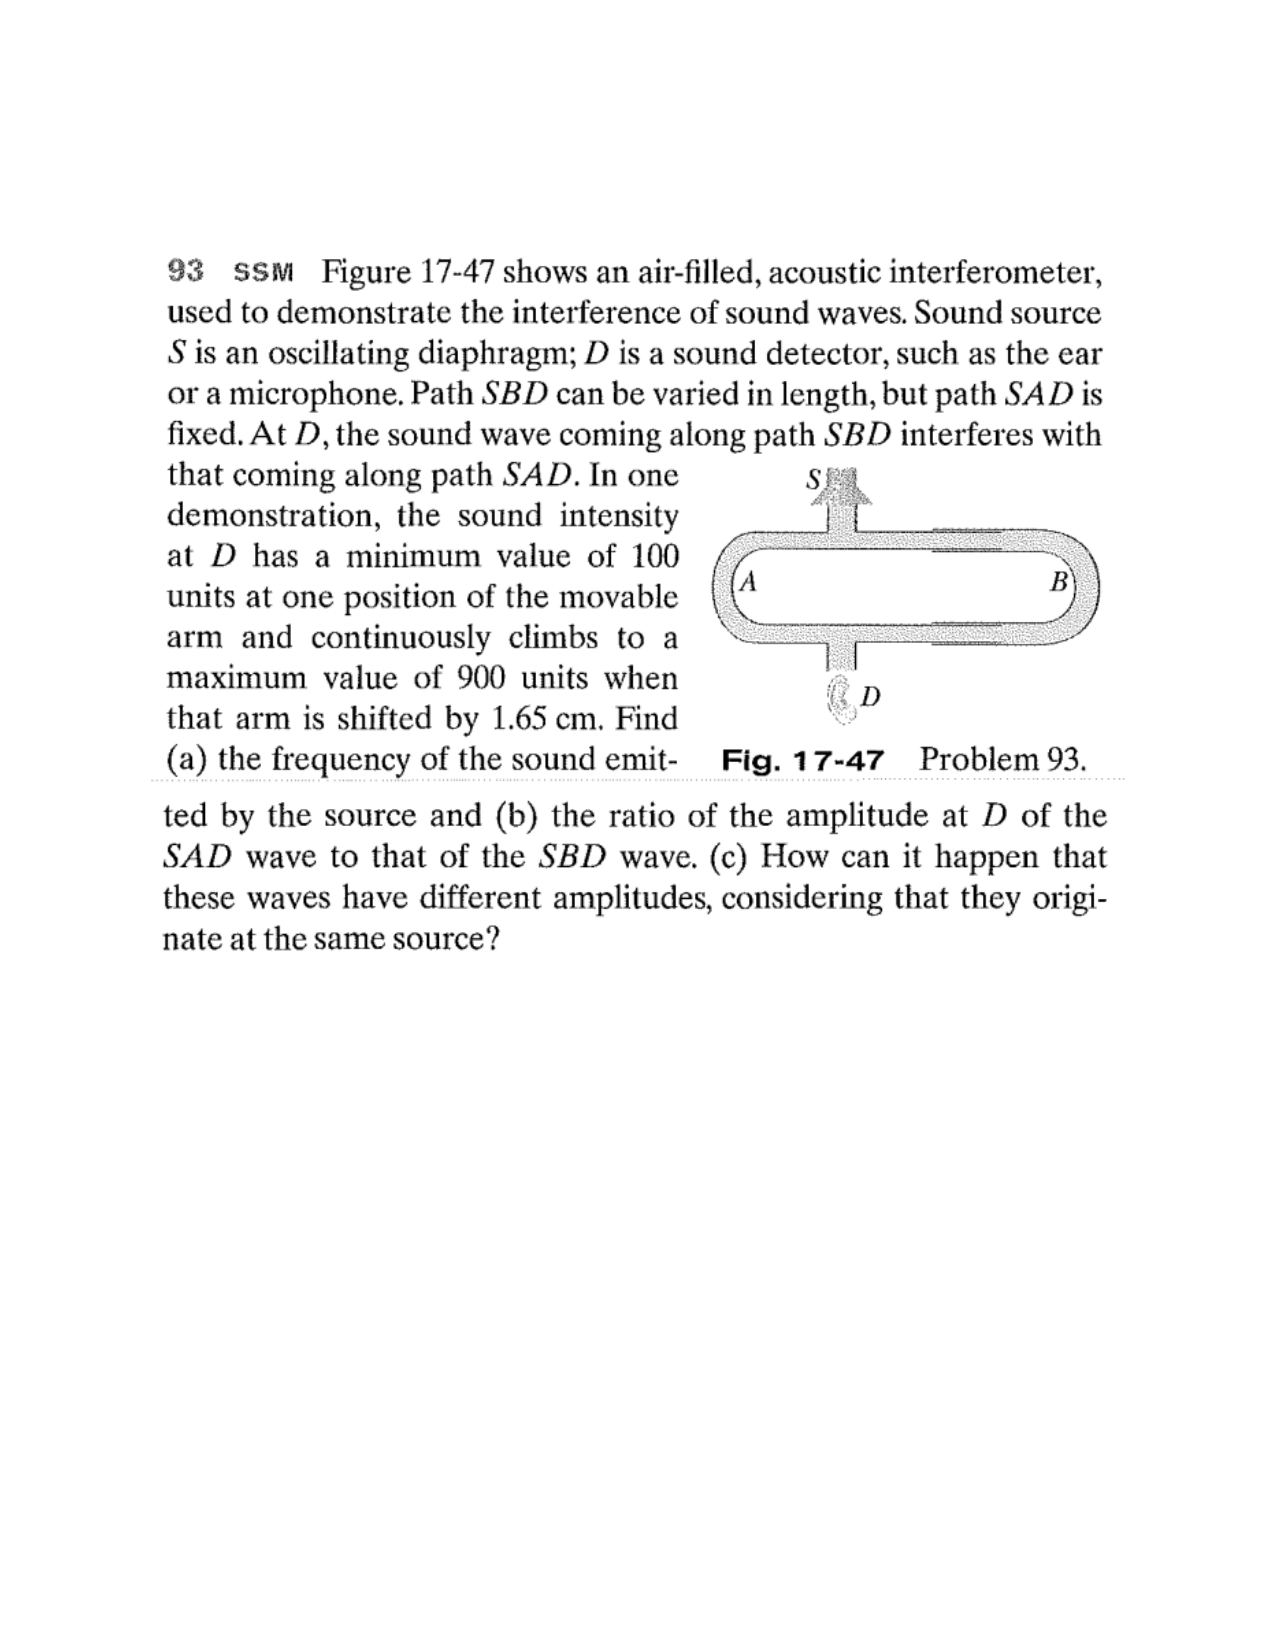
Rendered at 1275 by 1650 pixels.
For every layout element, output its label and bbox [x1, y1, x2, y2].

picture [150, 243, 1125, 788]
picture [150, 790, 1125, 963]
